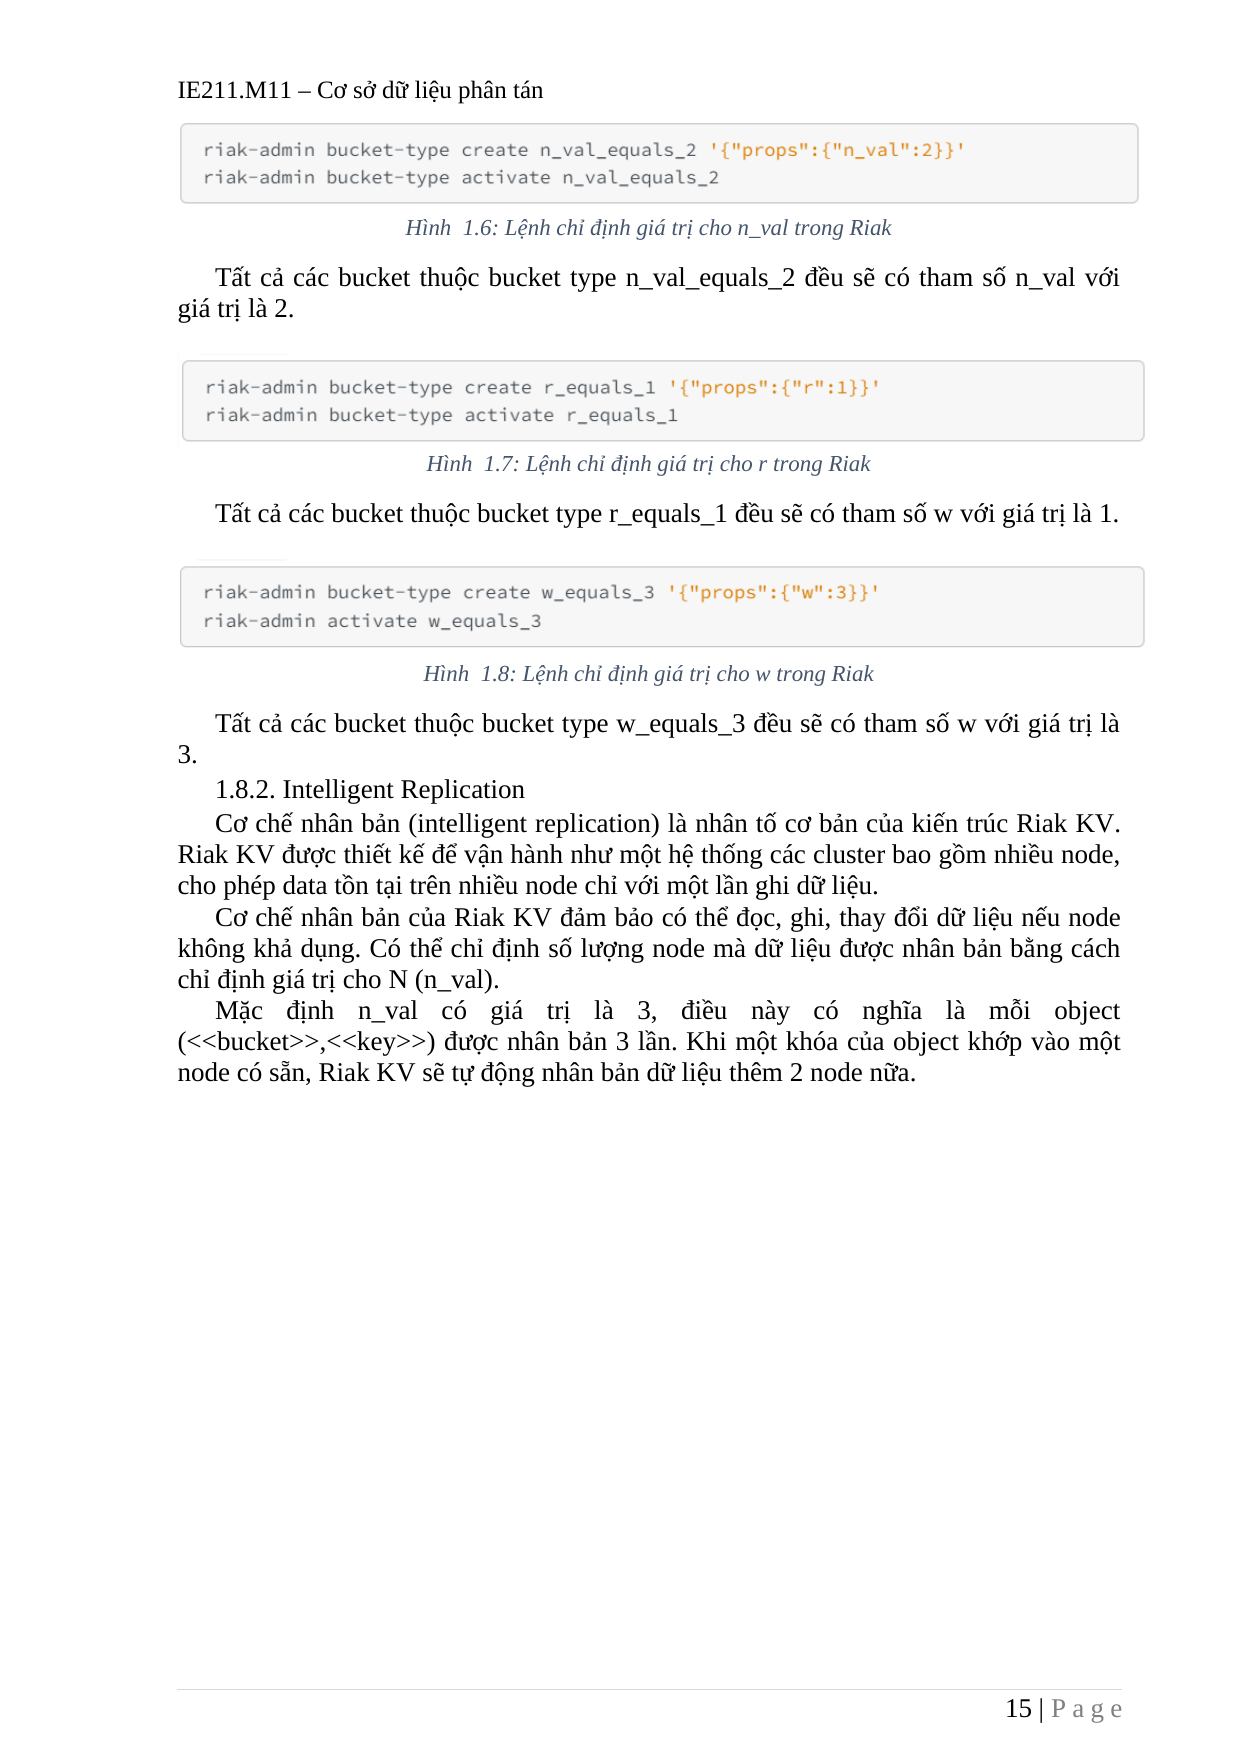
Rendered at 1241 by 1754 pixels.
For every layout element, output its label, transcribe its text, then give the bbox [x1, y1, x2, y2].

subtitle 1.8.2. Intelligent Replication [177, 774, 1122, 805]
picture [177, 559, 1153, 660]
text Cơ chế nhân bản (intelligent replication) là nhân tố cơ bản của kiến trúc Riak KV. Riak KV được thiết kế để vận hành như một hệ thống các cluster bao gồm nhiều node, cho phép data tồn tại trên nhiều node chỉ với một lần ghi dữ liệu. [177, 807, 1122, 901]
text Hình 1.6: Lệnh chỉ định giá trị cho n_val trong Riak [177, 214, 1122, 240]
text Tất cả các bucket thuộc bucket type n_val_equals_2 đều sẽ có tham số n_val với giá trị là 2. [177, 261, 1122, 323]
text Hình 1.7: Lệnh chỉ định giá trị cho r trong Riak [177, 451, 1122, 477]
text Mặc định n_val có giá trị là 3, điều này có nghĩa là mỗi object (<<bucket>>,<<key>>) được nhân bản 3 lần. Khi một khóa của object khớp vào một node có sẵn, Riak KV sẽ tự động nhân bản dữ liệu thêm 2 node nữa. [177, 994, 1122, 1087]
picture [177, 354, 1153, 451]
text Cơ chế nhân bản của Riak KV đảm bảo có thể đọc, ghi, thay đổi dữ liệu nếu node không khả dụng. Có thể chỉ định số lượng node mà dữ liệu được nhân bản bằng cách chỉ định giá trị cho N (n_val). [177, 901, 1122, 994]
picture [177, 118, 1148, 214]
text Tất cả các bucket thuộc bucket type w_equals_3 đều sẽ có tham số w với giá trị là 3. [177, 707, 1122, 769]
text Hình 1.8: Lệnh chỉ định giá trị cho w trong Riak [177, 660, 1122, 686]
text Tất cả các bucket thuộc bucket type r_equals_1 đều sẽ có tham số w với giá trị là 1. [177, 497, 1122, 528]
